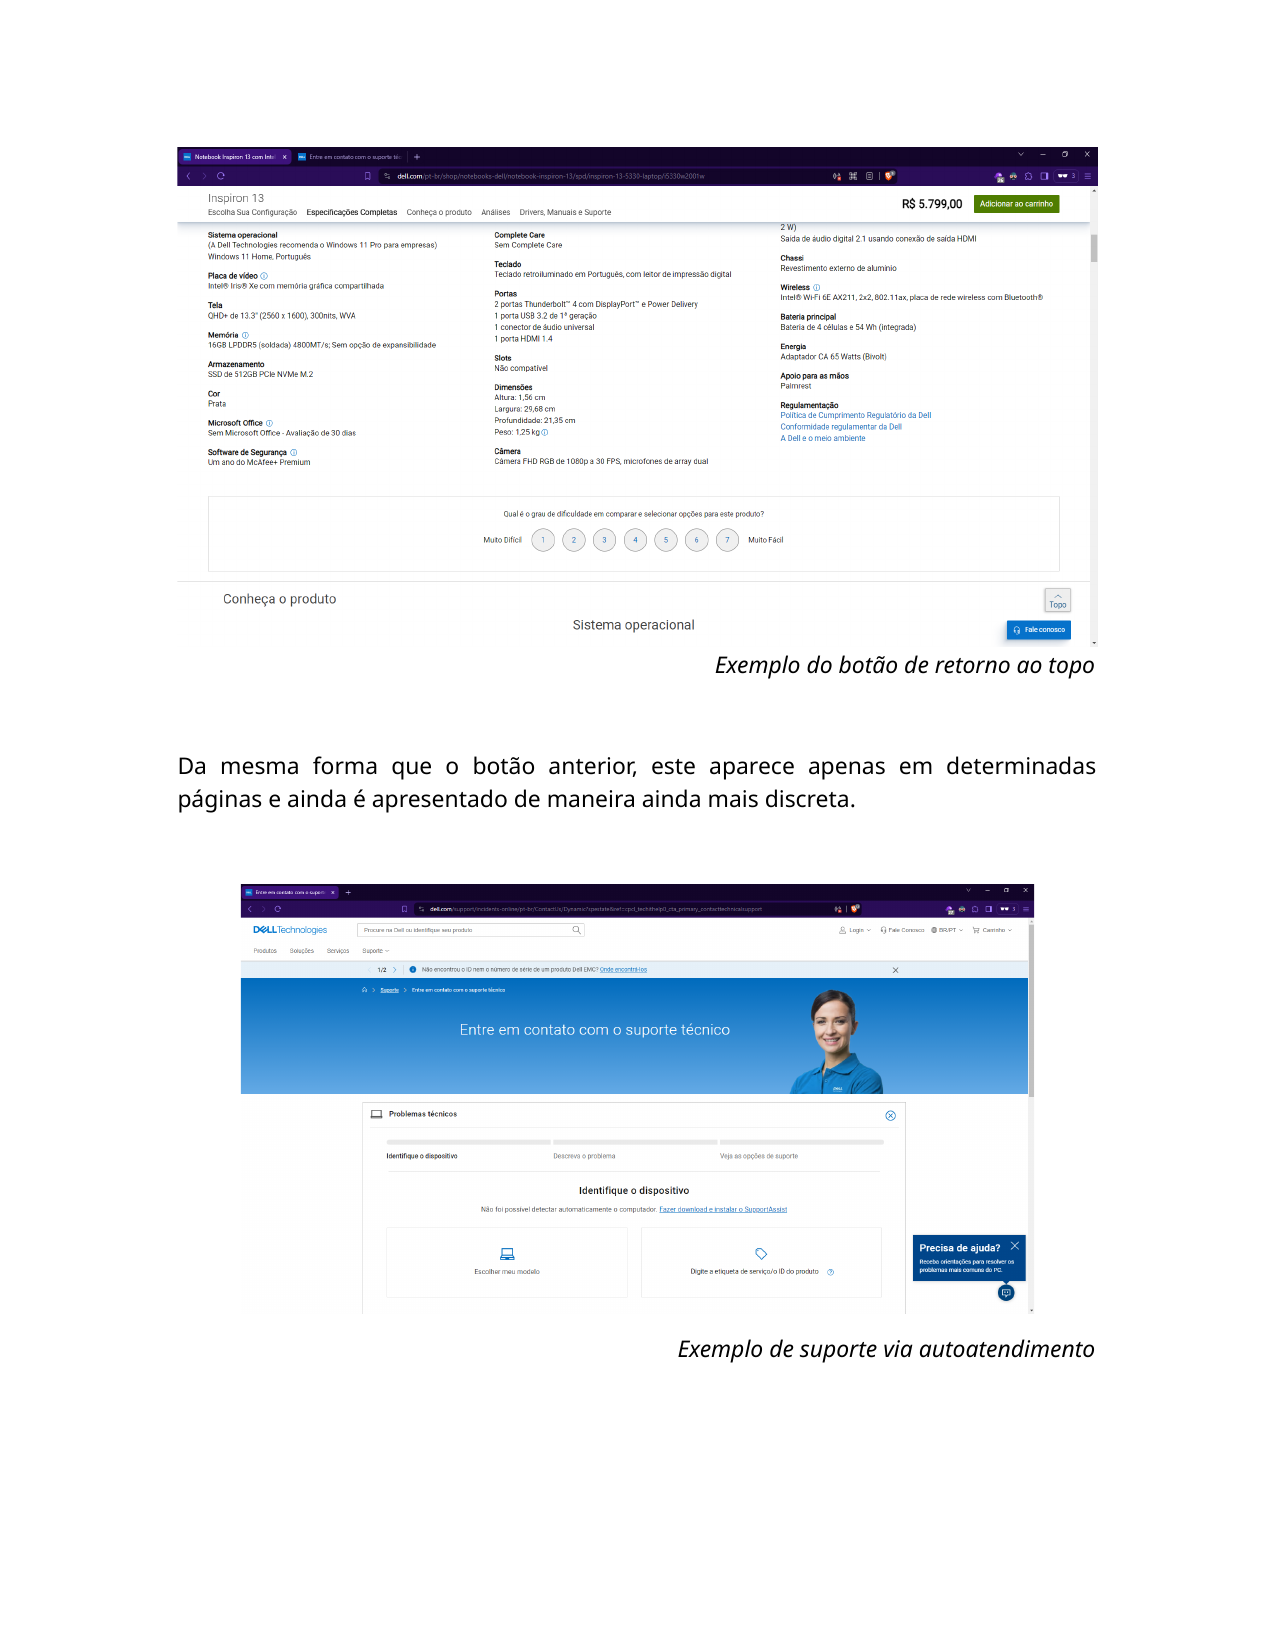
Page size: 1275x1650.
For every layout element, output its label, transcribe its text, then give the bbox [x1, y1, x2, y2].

text Da mesma forma que o botão anterior, este aparece apenas em determinadas páginas e ainda é apresentado de maneira ainda mais discreta. [177, 749, 1098, 814]
picture [240, 884, 1035, 1314]
text Exemplo do botão de retorno ao topo [177, 647, 1098, 680]
text Exemplo de suporte via autoatendimento [177, 1333, 1098, 1364]
picture [177, 147, 1098, 647]
